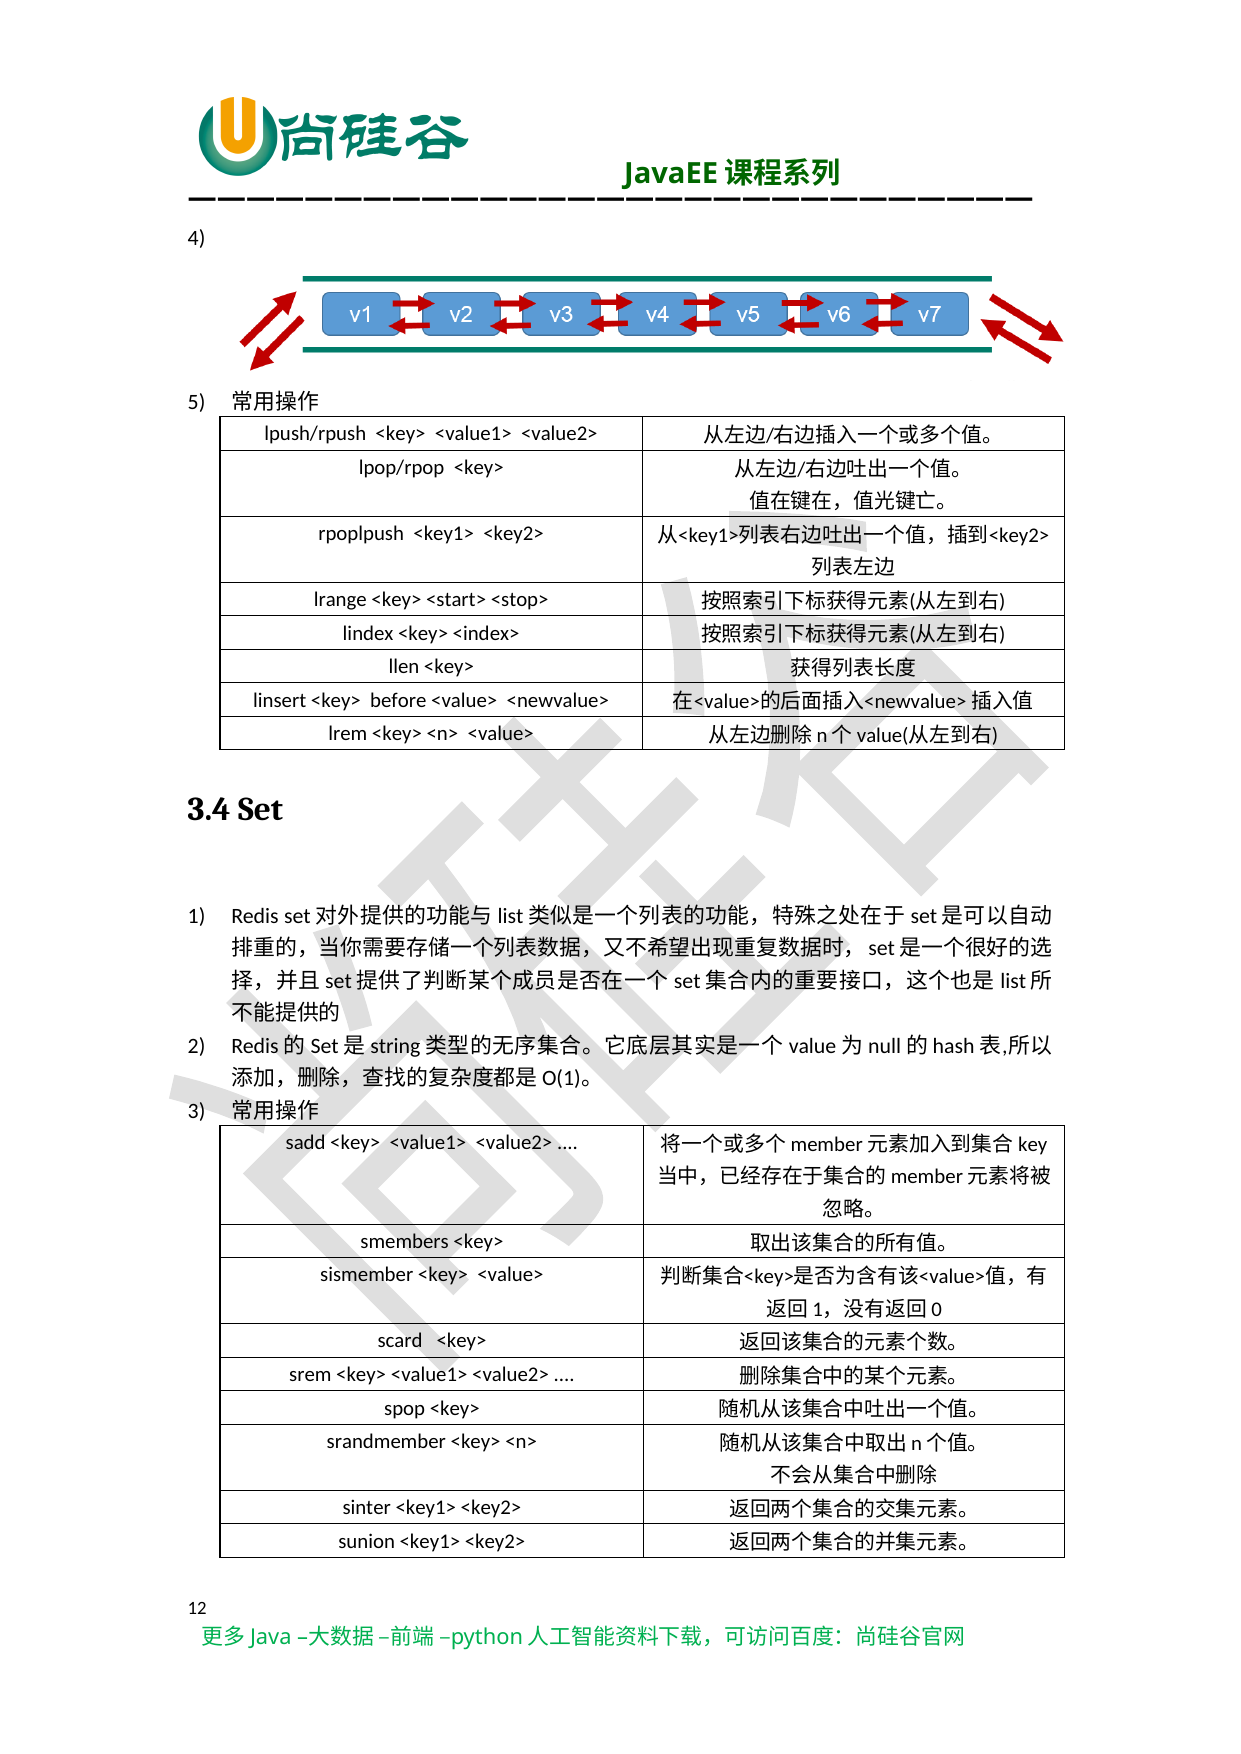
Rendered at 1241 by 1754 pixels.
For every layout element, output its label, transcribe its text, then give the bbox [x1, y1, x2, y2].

table_cell lrem <key> <n> <value> [221, 717, 642, 749]
table_cell sinter <key1> <key2> [221, 1491, 643, 1523]
table_cell 按照索引下标获得元素(从左到右) [643, 616, 1064, 649]
table_cell scard <key> [221, 1324, 643, 1357]
list 常用操作 [187, 383, 1053, 416]
table_cell 随机从该集合中吐出一个值。 [644, 1391, 1064, 1424]
table_cell 删除集合中的某个元素。 [644, 1358, 1064, 1390]
table_cell 获得列表长度 [643, 650, 1064, 682]
table_cell llen <key> [221, 650, 642, 682]
table_header lpush/rpush <key> <value1> <value2> [221, 417, 642, 449]
table_header 将一个或多个 member 元素加入到集合 key 当中，已经存在于集合的 member 元素将被忽略。 [644, 1126, 1064, 1223]
table_cell 返回两个集合的交集元素。 [644, 1491, 1064, 1523]
table_cell 判断集合<key>是否为含有该<value>值，有返回1，没有返回0 [644, 1258, 1064, 1323]
table_cell sismember <key> <value> [221, 1258, 643, 1323]
list Redis set对外提供的功能与list类似是一个列表的功能，特殊之处在于set是可以自动排重的，当你需要存储一个列表数据，又不希望出现重复数据时，set是一个很好的选择，并且set提供了判断某个成员是否在一个set集合内的重要接口，这个也是list所不能提供的 [187, 897, 1053, 1027]
table_cell 从左边/右边吐出一个值。 值在键在，值光键亡。 [643, 451, 1064, 516]
table_cell srem <key> <value1> <value2> .... [221, 1358, 643, 1390]
table_header sadd <key> <value1> <value2> .... [221, 1126, 643, 1223]
table_cell 随机从该集合中取出n个值。 不会从集合中删除 [644, 1425, 1064, 1490]
table_cell lrange <key> <start> <stop> [221, 583, 642, 615]
picture [231, 253, 1097, 381]
picture [187, 88, 476, 184]
table_cell 按照索引下标获得元素(从左到右) [643, 583, 1064, 615]
table_cell rpoplpush <key1> <key2> [221, 517, 642, 582]
list Redis的Set是string类型的无序集合。它底层其实是一个value为null的hash表,所以添加，删除，查找的复杂度都是O(1)。 [187, 1027, 1053, 1092]
list 常用操作 [187, 1092, 1053, 1125]
table_cell 返回该集合的元素个数。 [644, 1324, 1064, 1357]
table_cell lindex <key> <index> [221, 616, 642, 649]
table_cell 从左边删除n个value(从左到右) [643, 717, 1064, 749]
table_cell lpop/rpop <key> [221, 451, 642, 516]
table_cell 取出该集合的所有值。 [644, 1225, 1064, 1257]
subtitle 3.4 Set [187, 777, 1053, 842]
table_cell smembers <key> [221, 1225, 643, 1257]
table_cell spop <key> [221, 1391, 643, 1424]
table_cell 返回两个集合的并集元素。 [644, 1524, 1064, 1557]
table_cell linsert <key> before <value> <newvalue> [221, 683, 642, 716]
table_cell 在<value>的后面插入<newvalue> 插入值 [643, 683, 1064, 716]
table_cell 从<key1>列表右边吐出一个值，插到<key2>列表左边 [643, 517, 1064, 582]
table_cell srandmember <key> <n> [221, 1425, 643, 1490]
table_cell sunion <key1> <key2> [221, 1524, 643, 1557]
table_header 从左边/右边插入一个或多个值。 [643, 417, 1064, 449]
